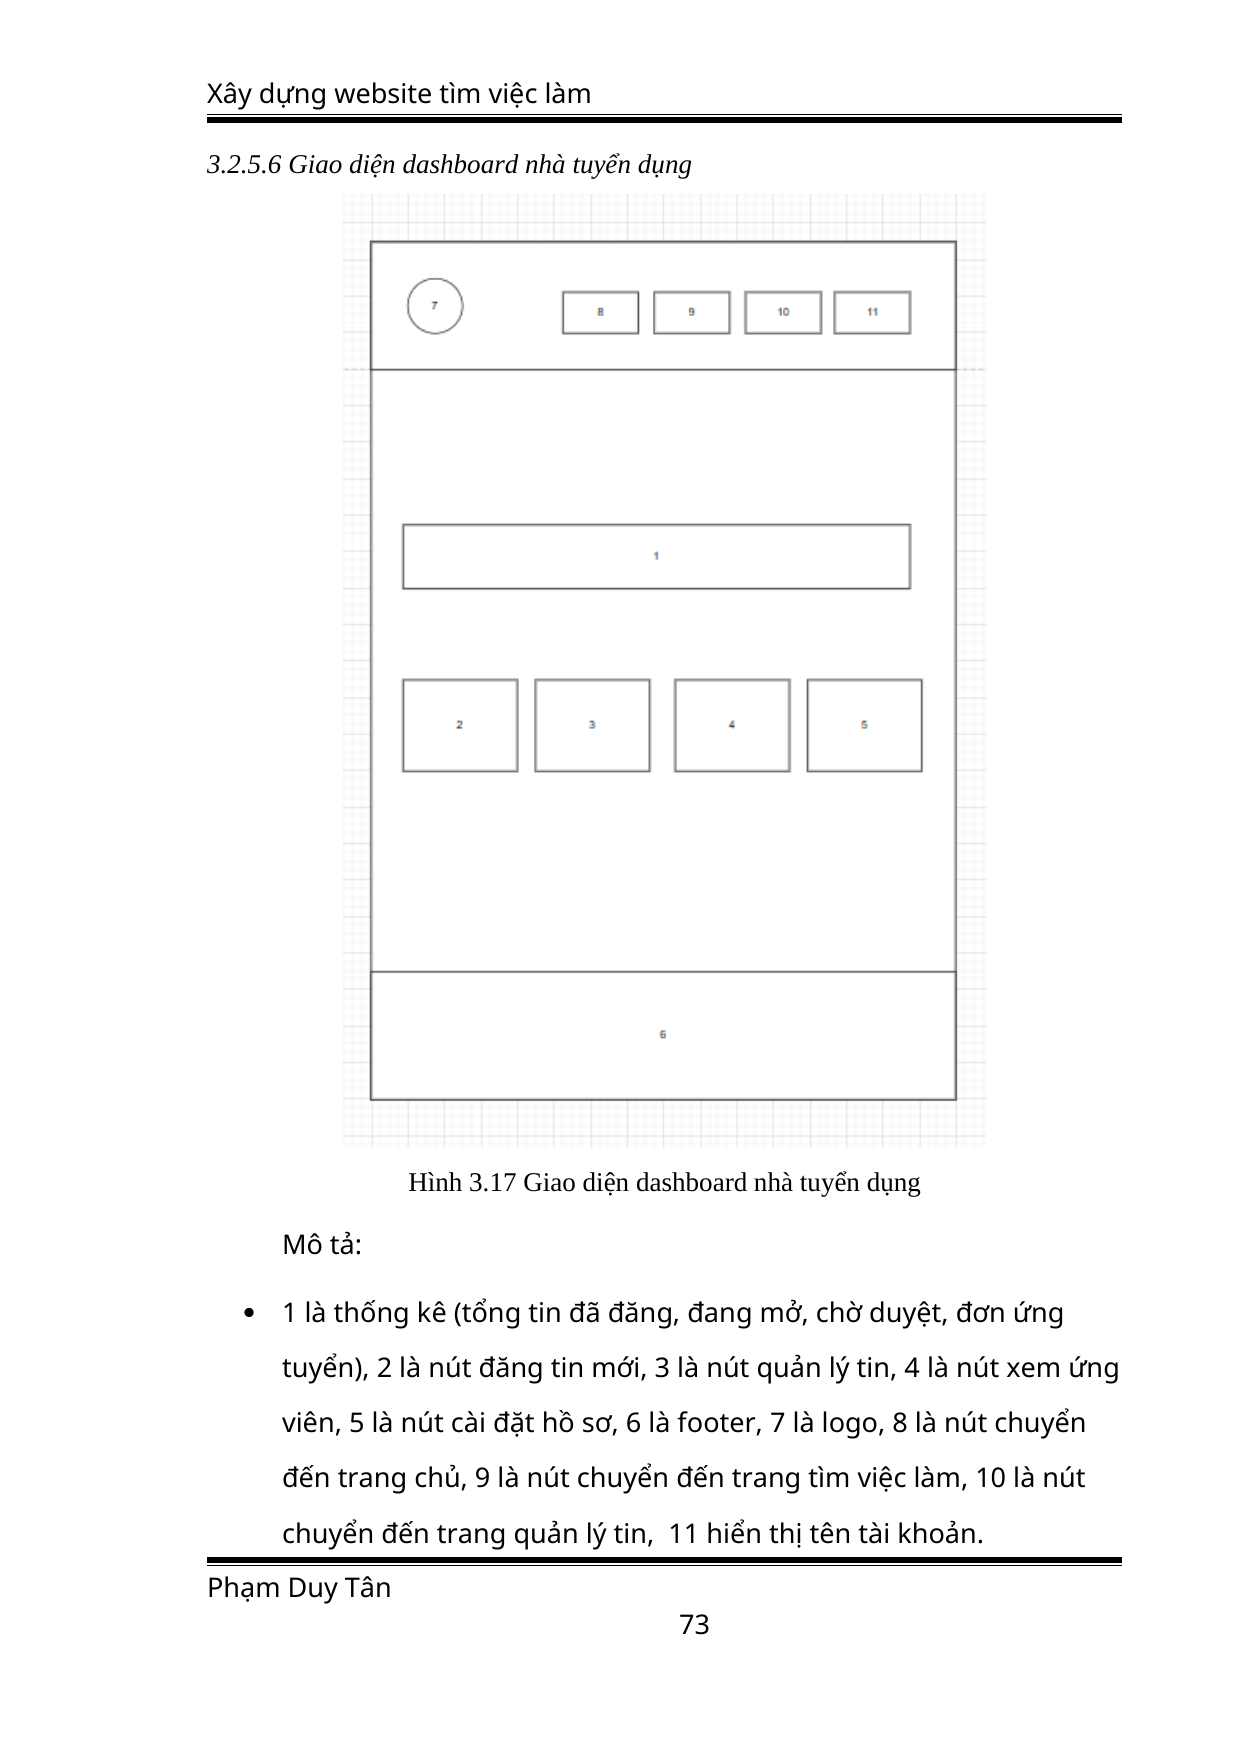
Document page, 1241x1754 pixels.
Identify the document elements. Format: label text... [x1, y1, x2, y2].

picture [342, 194, 987, 1148]
subtitle Giao diện dashboard nhà tuyển dụng [207, 148, 1122, 179]
list 1 là thống kê (tổng tin đã đăng, đang mở, chờ duyệt, đơn ứng tuyển), 2 là nút đăng tin mới, 3 là nút quản lý tin, 4 là nút xem ứng viên, 5 là nút cài đặt hồ sơ, 6 là footer, 7 là logo, 8 là nút chuyển đến trang chủ, 9 là nút chuyển đến trang tìm việc làm, 10 là nút chuyển đến trang quản lý tin, 11 hiển thị tên tài khoản. [244, 1293, 1122, 1551]
text Mô tả: [207, 1225, 1122, 1262]
